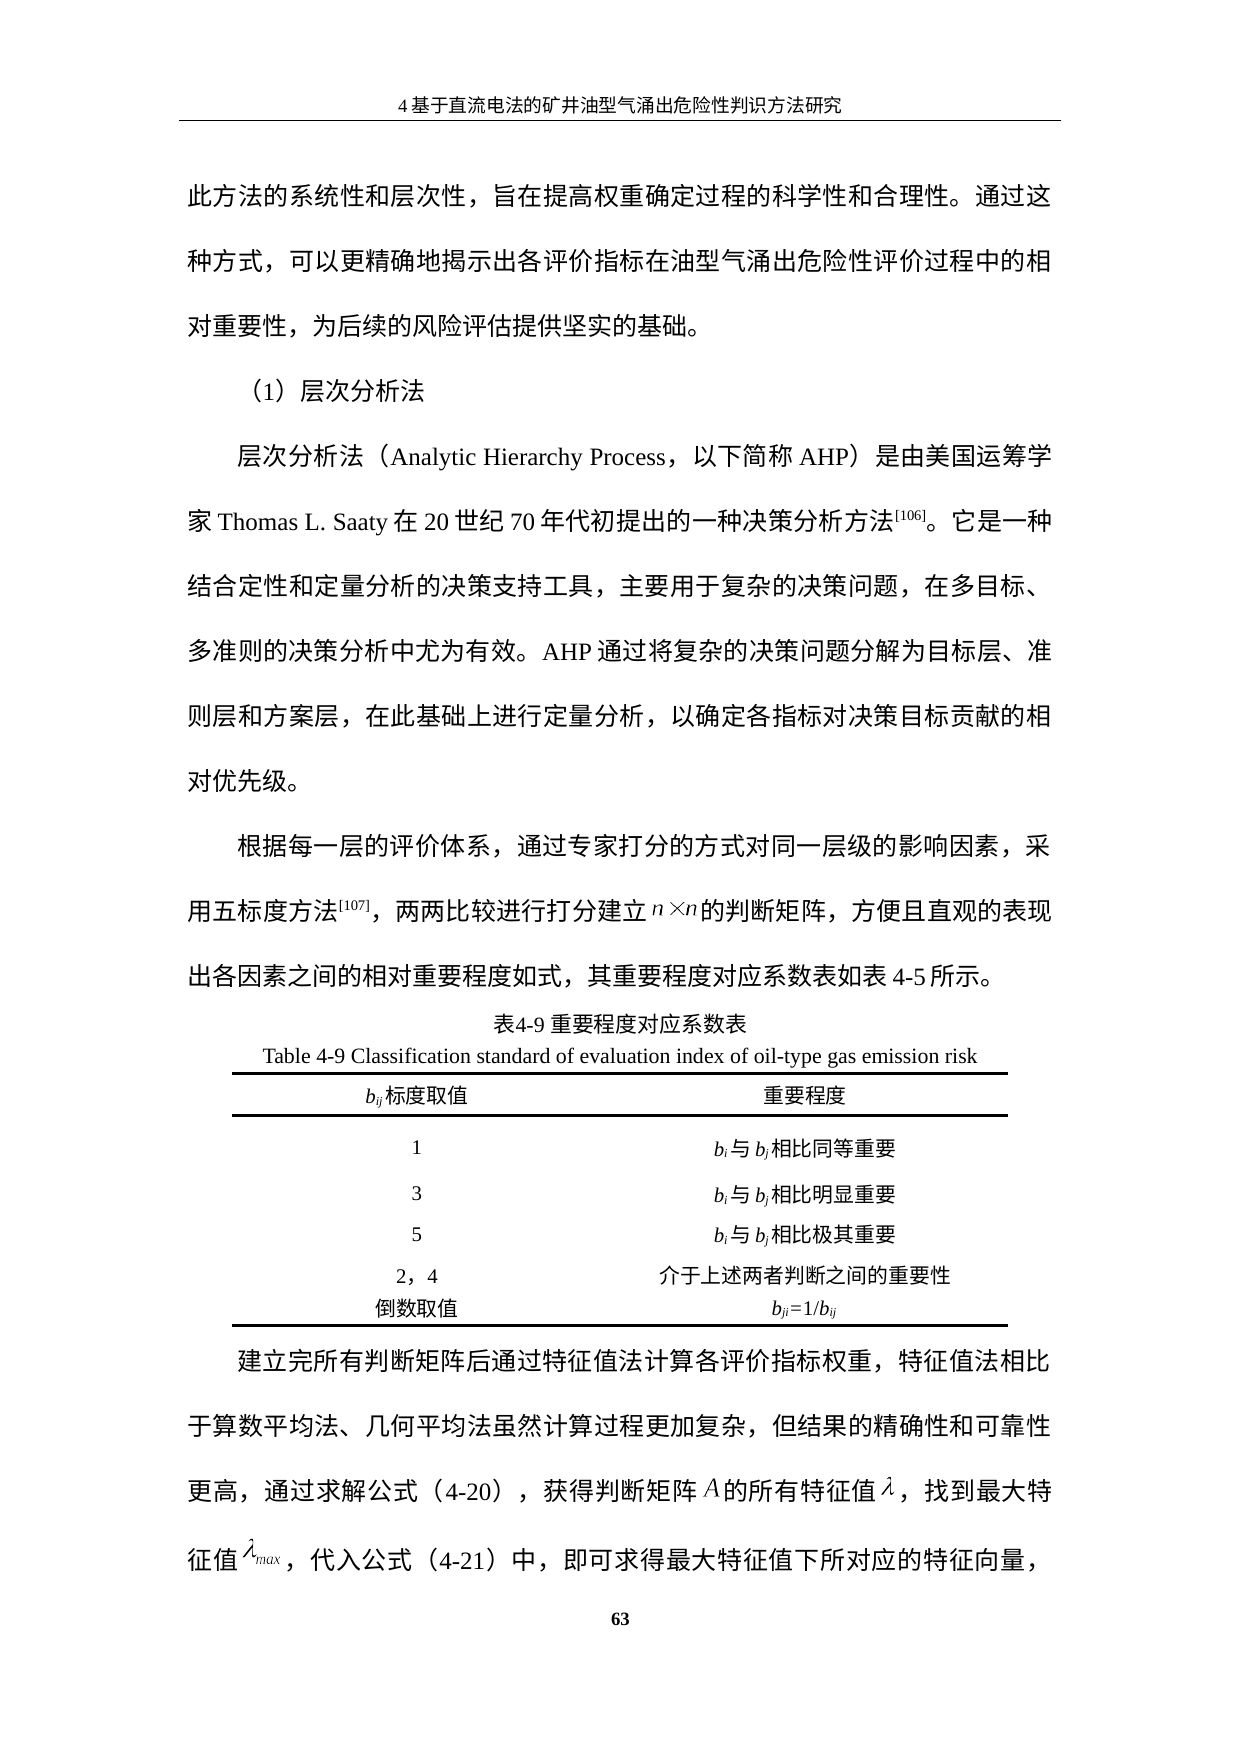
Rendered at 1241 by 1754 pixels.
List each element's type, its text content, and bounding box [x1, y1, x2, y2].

table_cell 3 [232, 1177, 601, 1209]
text 层次分析法（Analytic Hierarchy Process，以下简称AHP）是由美国运筹学家Thomas L. Saaty在20世纪70年代初提出的一种决策分析方法[106]。它是一种结合定性和定量分析的决策支持工具，主要用于复杂的决策问题，在多目标、多准则的决策分析中尤为有效。AHP通过将复杂的决策问题分解为目标层、准则层和方案层，在此基础上进行定量分析，以确定各指标对决策目标贡献的相对优先级。 [187, 422, 1053, 812]
text （1）层次分析法 [187, 357, 1053, 422]
table_cell 5 [232, 1209, 601, 1258]
table_header 重要程度 [601, 1075, 1008, 1114]
table_cell 1 [232, 1117, 601, 1177]
table_cell 倒数取值 [232, 1291, 601, 1324]
table_cell bi与bj相比同等重要 [601, 1117, 1008, 1177]
table_cell bi与bj相比明显重要 [601, 1177, 1008, 1209]
table_cell bi与bj相比极其重要 [601, 1209, 1008, 1258]
text 根据每一层的评价体系，通过专家打分的方式对同一层级的影响因素，采用五标度方法[107]，两两比较进行打分建立的判断矩阵，方便且直观的表现出各因素之间的相对重要程度如式，其重要程度对应系数表如表4-5所示。 [187, 812, 1053, 1007]
table_header bij标度取值 [232, 1075, 601, 1114]
table_cell 2，4 [232, 1258, 601, 1291]
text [187, 1327, 1053, 1587]
table_cell 介于上述两者判断之间的重要性 [601, 1258, 1008, 1291]
table_cell bji=1/bij [601, 1291, 1008, 1324]
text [187, 162, 1053, 357]
